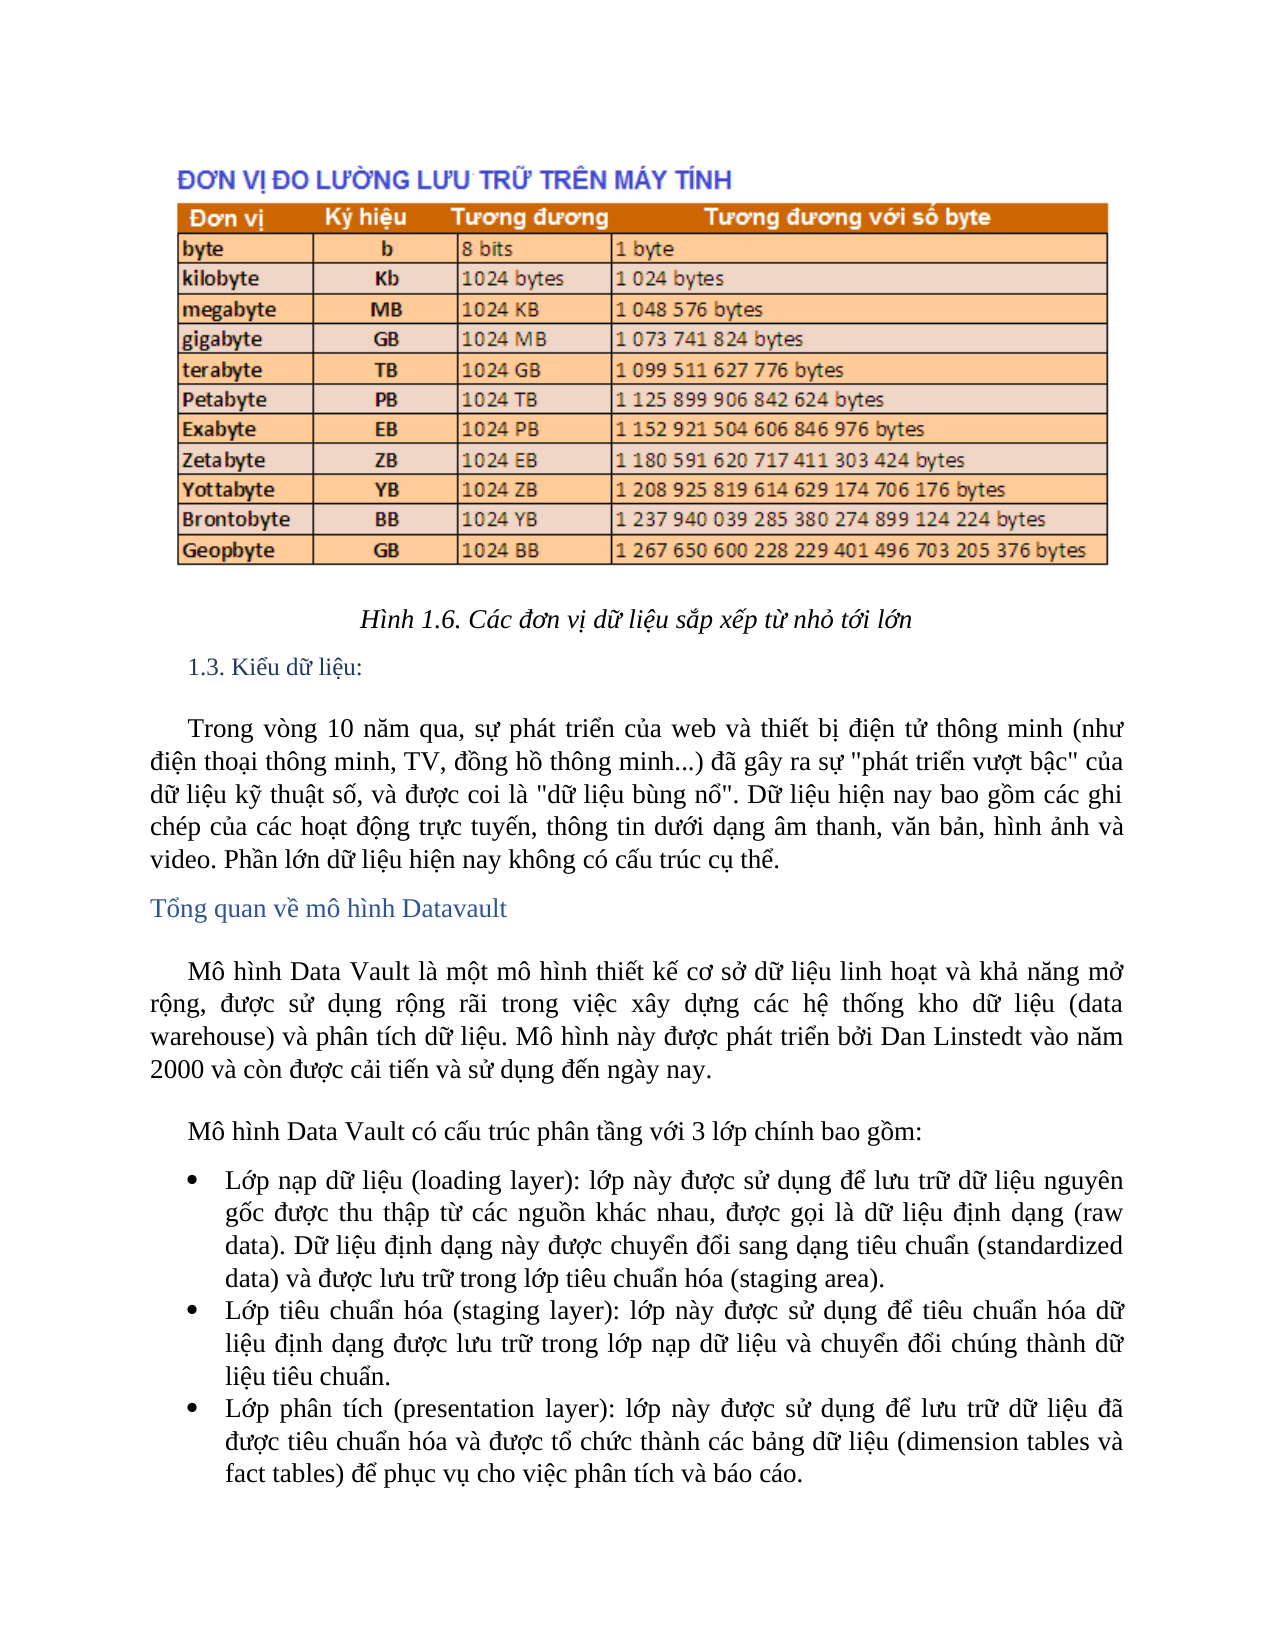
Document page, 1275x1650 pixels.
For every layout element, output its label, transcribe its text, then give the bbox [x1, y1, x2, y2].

text Mô hình Data Vault là một mô hình thiết kế cơ sở dữ liệu linh hoạt và khả năng mở rộng, được sử dụng rộng rãi trong việc xây dựng các hệ thống kho dữ liệu (data warehouse) và phân tích dữ liệu. Mô hình này được phát triển bởi Dan Linstedt vào năm 2000 và còn được cải tiến và sử dụng đến ngày nay. [150, 955, 1125, 1084]
text Mô hình Data Vault có cấu trúc phân tầng với 3 lớp chính bao gồm: [150, 1114, 1125, 1146]
subtitle Tổng quan về mô hình Datavault [150, 892, 1125, 923]
picture [162, 150, 1113, 573]
list Lớp nạp dữ liệu (loading layer): lớp này được sử dụng để lưu trữ dữ liệu nguyên gốc được thu thập từ các nguồn khác nhau, được gọi là dữ liệu định dạng (raw data). Dữ liệu định dạng này được chuyển đổi sang dạng tiêu chuẩn (standardized data) và được lưu trữ trong lớp tiêu chuẩn hóa (staging area). [187, 1164, 1125, 1293]
text Trong vòng 10 năm qua, sự phát triển của web và thiết bị điện tử thông minh (như điện thoại thông minh, TV, đồng hồ thông minh...) đã gây ra sự "phát triển vượt bậc" của dữ liệu kỹ thuật số, và được coi là "dữ liệu bùng nổ". Dữ liệu hiện nay bao gồm các ghi chép của các hoạt động trực tuyến, thông tin dưới dạng âm thanh, văn bản, hình ảnh và video. Phần lớn dữ liệu hiện nay không có cấu trúc cụ thể. [150, 713, 1125, 874]
text Hình 1.6. Các đơn vị dữ liệu sắp xếp từ nhỏ tới lớn [150, 603, 1125, 634]
list Lớp phân tích (presentation layer): lớp này được sử dụng để lưu trữ dữ liệu đã được tiêu chuẩn hóa và được tổ chức thành các bảng dữ liệu (dimension tables và fact tables) để phục vụ cho việc phân tích và báo cáo. [187, 1392, 1125, 1489]
subtitle Kiểu dữ liệu: [187, 652, 1125, 681]
list Lớp tiêu chuẩn hóa (staging layer): lớp này được sử dụng để tiêu chuẩn hóa dữ liệu định dạng được lưu trữ trong lớp nạp dữ liệu và chuyển đổi chúng thành dữ liệu tiêu chuẩn. [187, 1294, 1125, 1391]
